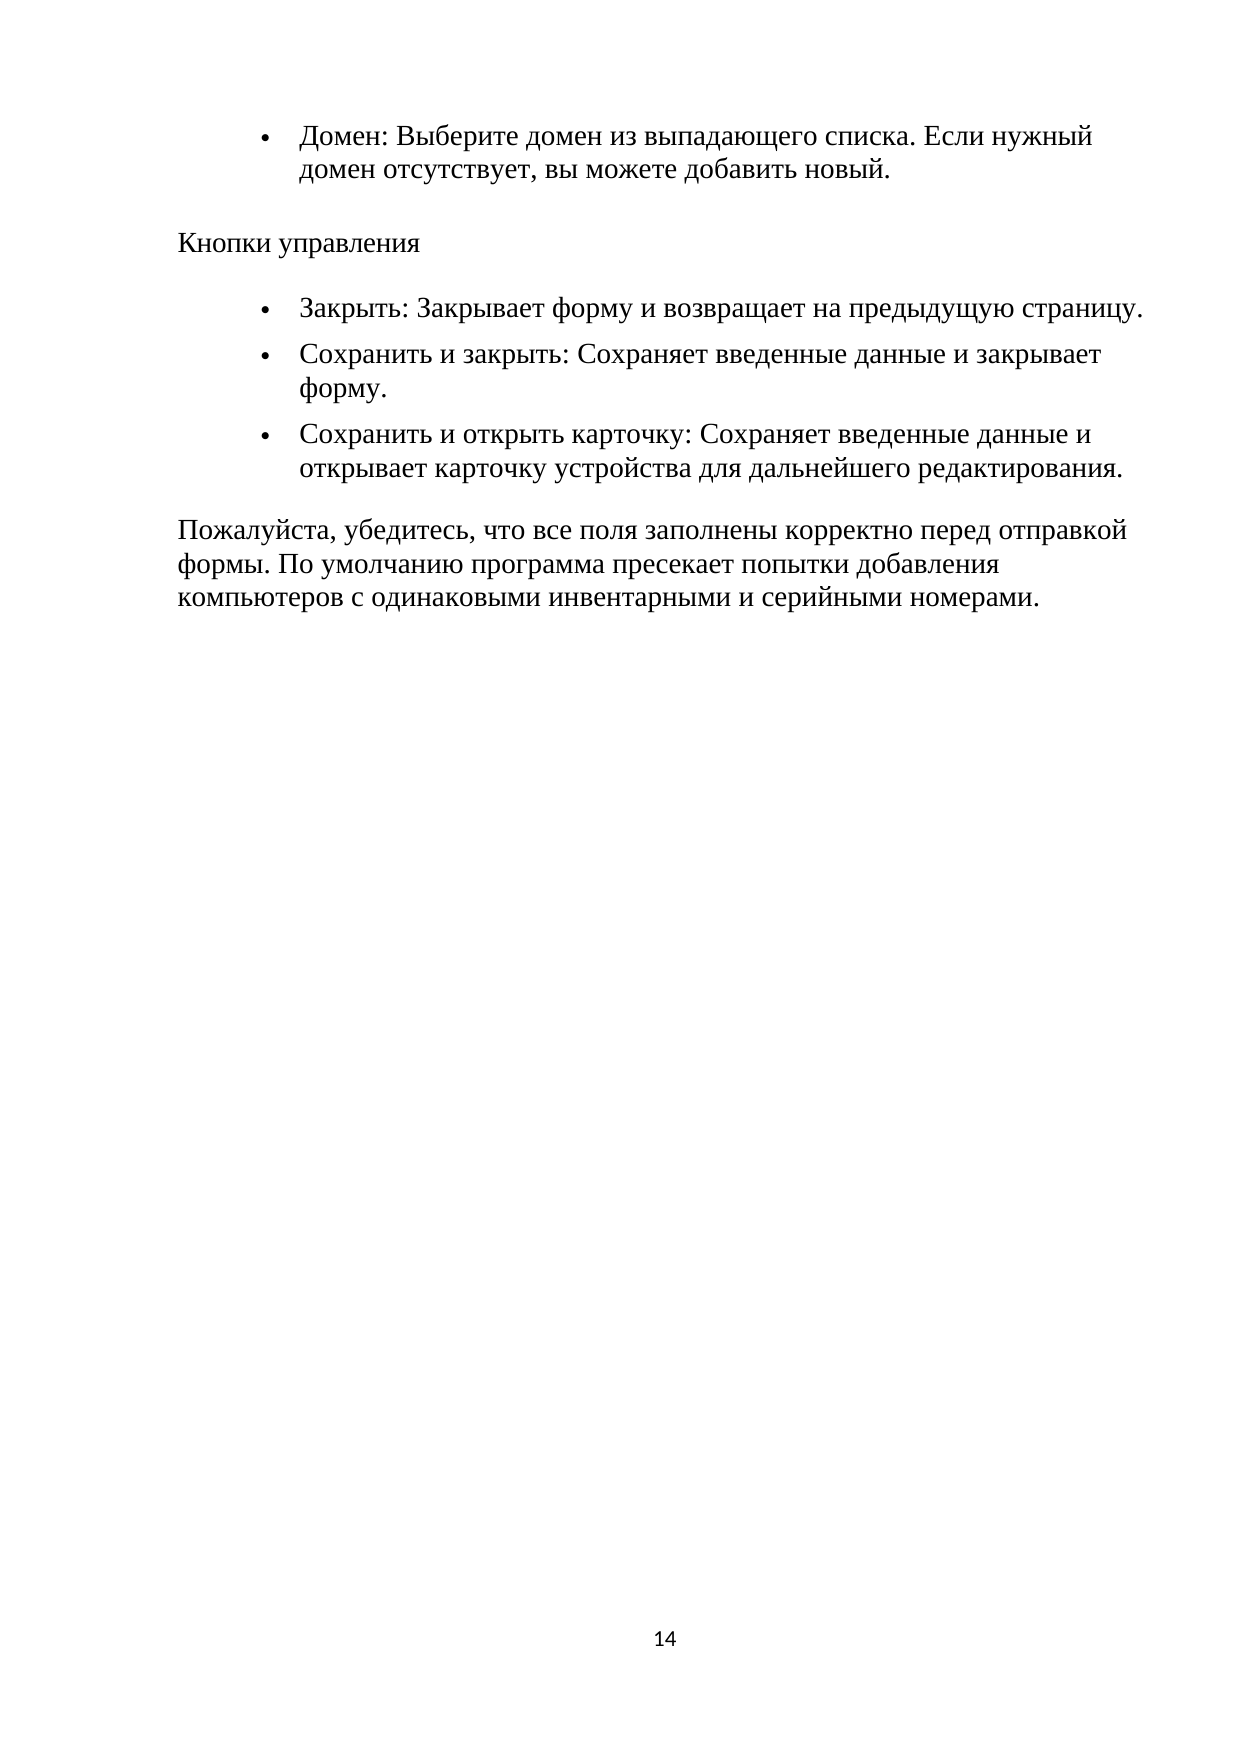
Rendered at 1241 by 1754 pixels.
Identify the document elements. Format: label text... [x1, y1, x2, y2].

text Пожалуйста, убедитесь, что все поля заполнены корректно перед отправкой формы. По умолчанию программа пресекает попытки добавления компьютеров с одинаковыми инвентарными и серийными номерами. [177, 512, 1152, 613]
list Сохранить и открыть карточку: Сохраняет введенные данные и открывает карточку устройства для дальнейшего редактирования. [262, 416, 1152, 483]
subtitle Кнопки управления [177, 225, 1152, 259]
list Закрыть: Закрывает форму и возвращает на предыдущую страницу. [262, 291, 1152, 324]
list Домен: Выберите домен из выпадающего списка. Если нужный домен отсутствует, вы можете добавить новый. [262, 118, 1152, 185]
list Сохранить и закрыть: Сохраняет введенные данные и закрывает форму. [262, 337, 1152, 404]
